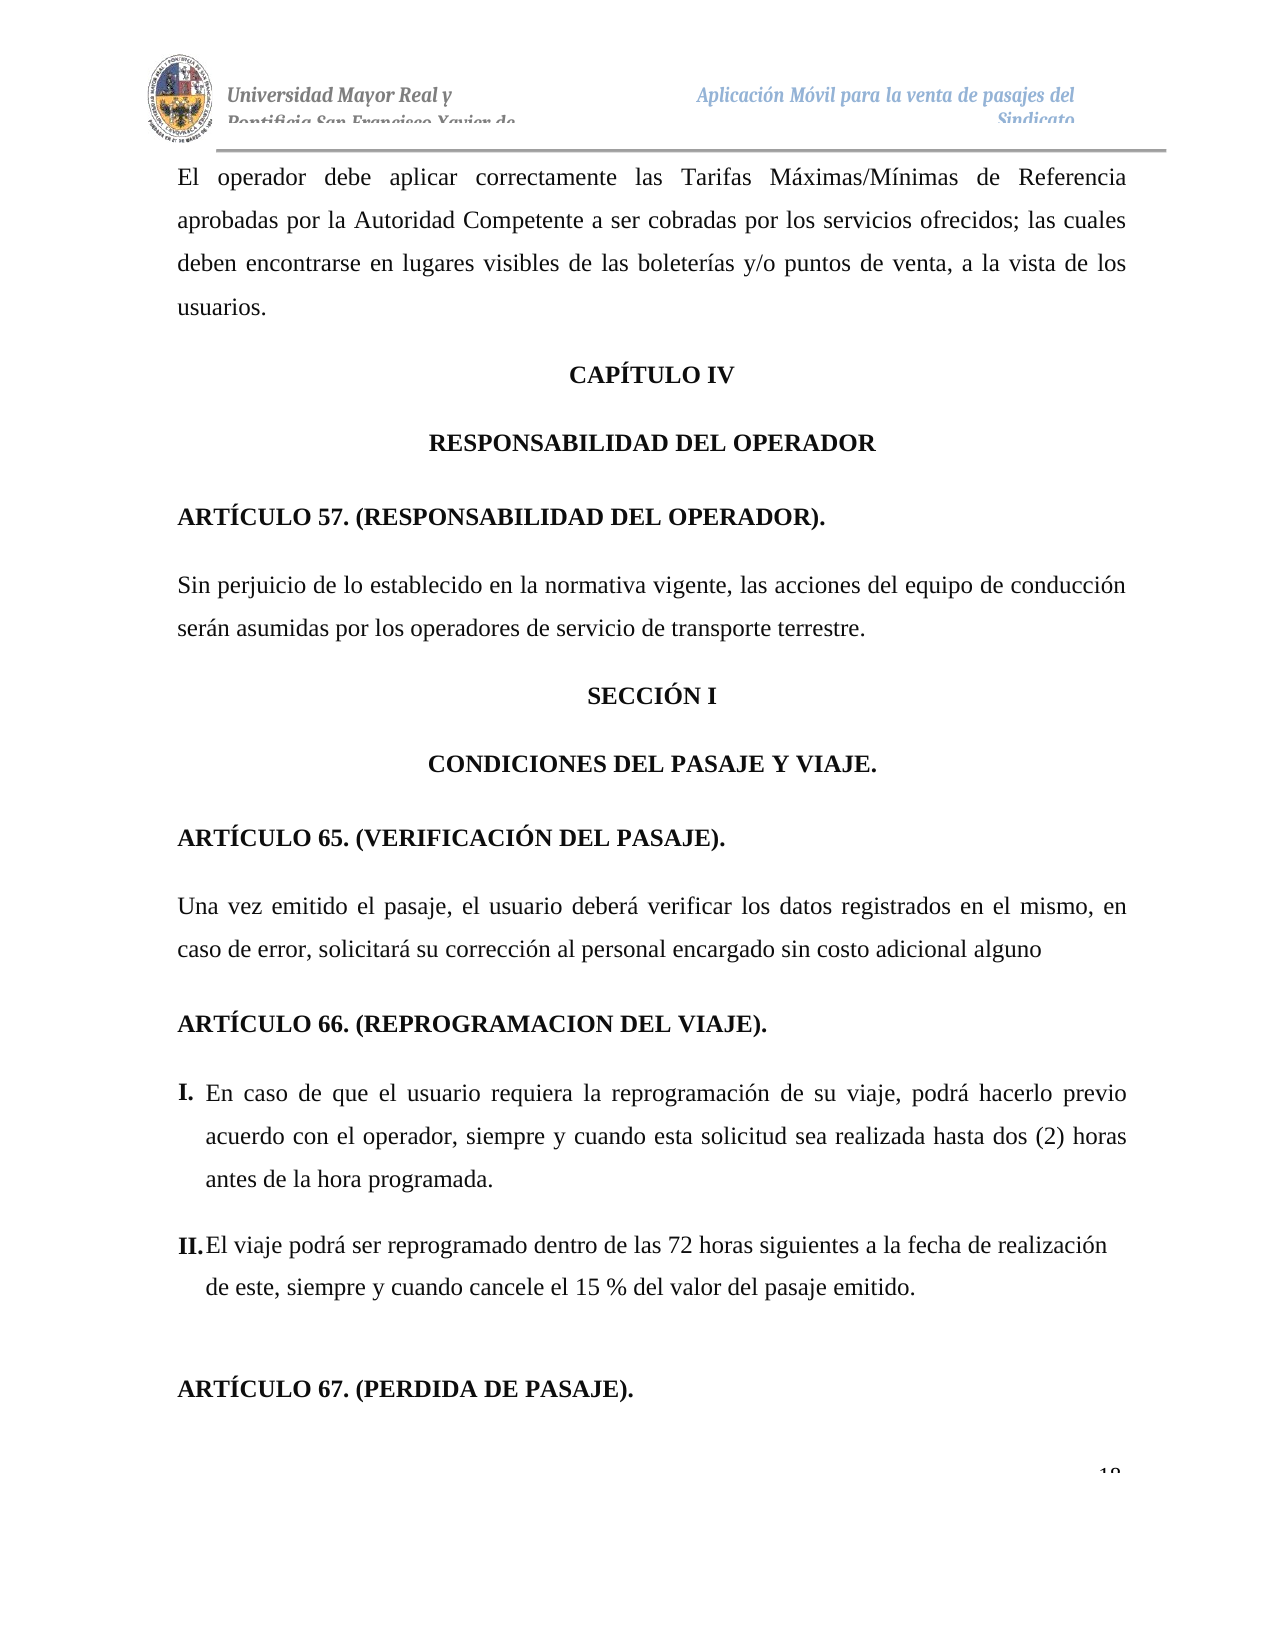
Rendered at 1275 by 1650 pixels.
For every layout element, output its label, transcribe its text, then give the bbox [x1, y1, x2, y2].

text Una vez emitido el pasaje, el usuario deberá verificar los datos registrados en el mismo, en caso de error, solicitará su corrección al personal encargado sin costo adicional alguno [177, 891, 1127, 963]
subtitle ARTÍCULO 66. (REPROGRAMACION DEL VIAJE). [177, 1009, 1204, 1037]
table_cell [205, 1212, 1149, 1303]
picture [147, 54, 213, 143]
subtitle CAPÍTULO IV RESPONSABILIDAD DEL OPERADOR [428, 360, 876, 456]
text El operador debe aplicar correctamente las Tarifas Máximas/Mínimas de Referencia aprobadas por la Autoridad Competente a ser cobradas por los servicios ofrecidos; las cuales deben encontrarse en lugares visibles de las boleterías y/o puntos de venta, a la vista de los usuarios. [177, 162, 1127, 320]
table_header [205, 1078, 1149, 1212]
text ARTÍCULO 57. (RESPONSABILIDAD DEL OPERADOR). [177, 502, 1204, 530]
text ARTÍCULO 67. (PERDIDA DE PASAJE). [177, 1374, 1204, 1403]
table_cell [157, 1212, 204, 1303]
subtitle SECCIÓN I CONDICIONES DEL PASAJE Y VIAJE. [428, 681, 877, 778]
text ARTÍCULO 65. (VERIFICACIÓN DEL PASAJE). [177, 823, 1204, 852]
text Sin perjuicio de lo establecido en la normativa vigente, las acciones del equipo de conducción serán asumidas por los operadores de servicio de transporte terrestre. [177, 570, 1127, 642]
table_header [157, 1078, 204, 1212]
